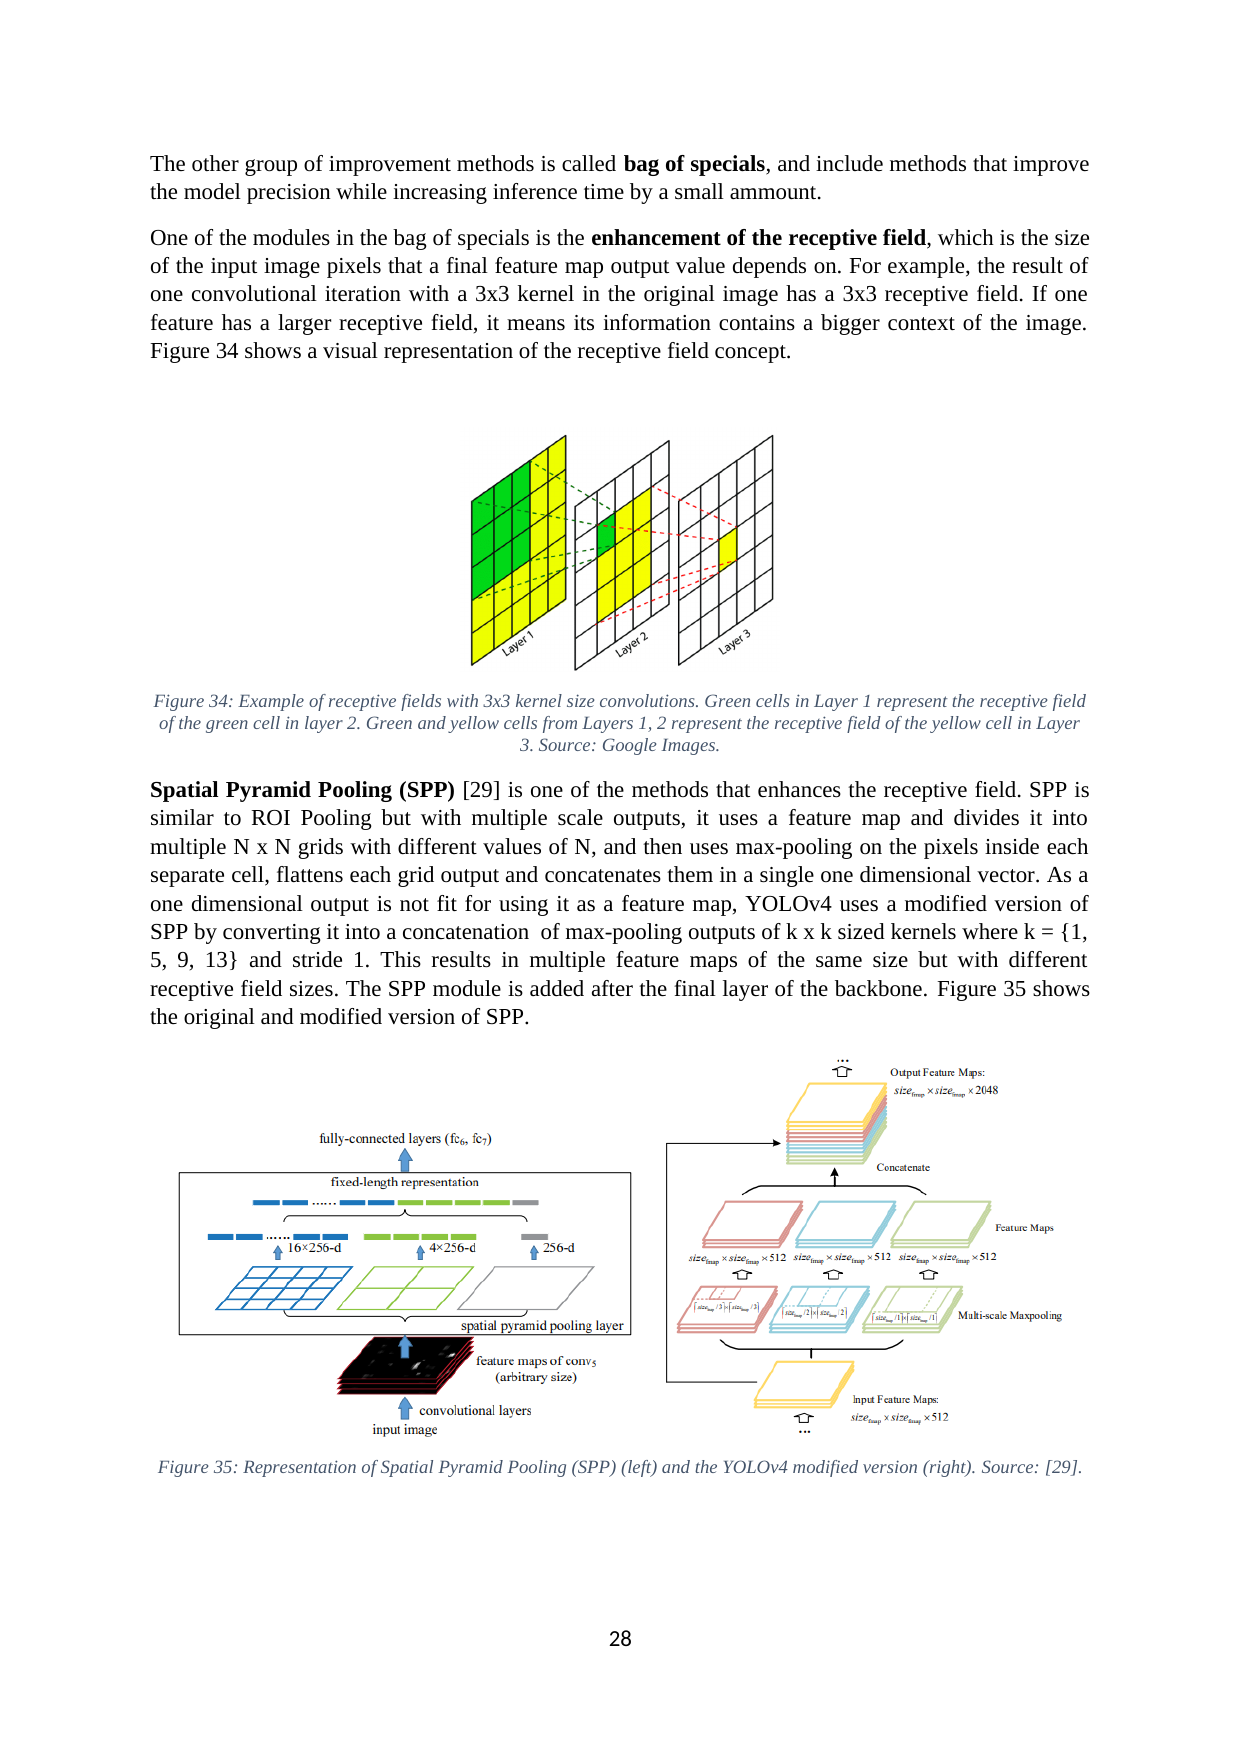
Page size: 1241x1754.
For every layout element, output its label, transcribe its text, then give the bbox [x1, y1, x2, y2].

text Spatial Pyramid Pooling (SPP) [29] is one of the methods that enhances the receptive field. SPP is similar to ROI Pooling but with multiple scale outputs, it uses a feature map and divides it into multiple N x N grids with different values of N, and then uses max-pooling on the pixels inside each separate cell, flattens each grid output and concatenates them in a single one dimensional vector. As a one dimensional output is not fit for using it as a feature map, YOLOv4 uses a modified version of SPP by converting it into a concatenation of max-pooling outputs of k x k sized kernels where k = {1, 5, 9, 13} and stride 1. This results in multiple feature maps of the same size but with different receptive field sizes. The SPP module is added after the final layer of the backbone. Figure 35 shows the original and modified version of SPP. [150, 776, 1090, 1030]
text Figure 35: Representation of Spatial Pyramid Pooling (SPP) (left) and the YOLOv4 modified version (right). Source: [29]. [150, 1456, 1090, 1477]
picture [460, 427, 781, 672]
text Figure 34: Example of receptive fields with 3x3 kernel size convolutions. Green cells in Layer 1 represent the receptive field of the green cell in layer 2. Green and yellow cells from Layers 1, 2 represent the receptive field of the yellow cell in Layer 3. Source: Google Images. [150, 690, 1090, 755]
text The other group of improvement methods is called bag of specials, and include methods that improve the model precision while increasing inference time by a small ammount. [150, 150, 1090, 205]
picture [173, 1048, 1067, 1437]
text One of the modules in the bag of specials is the enhancement of the receptive field, which is the size of the input image pixels that a final feature map output value depends on. For example, the result of one convolutional iteration with a 3x3 kernel in the original image has a 3x3 receptive field. If one feature has a larger receptive field, it means its information contains a bigger context of the image. Figure 34 shows a visual representation of the receptive field concept. [150, 223, 1090, 364]
